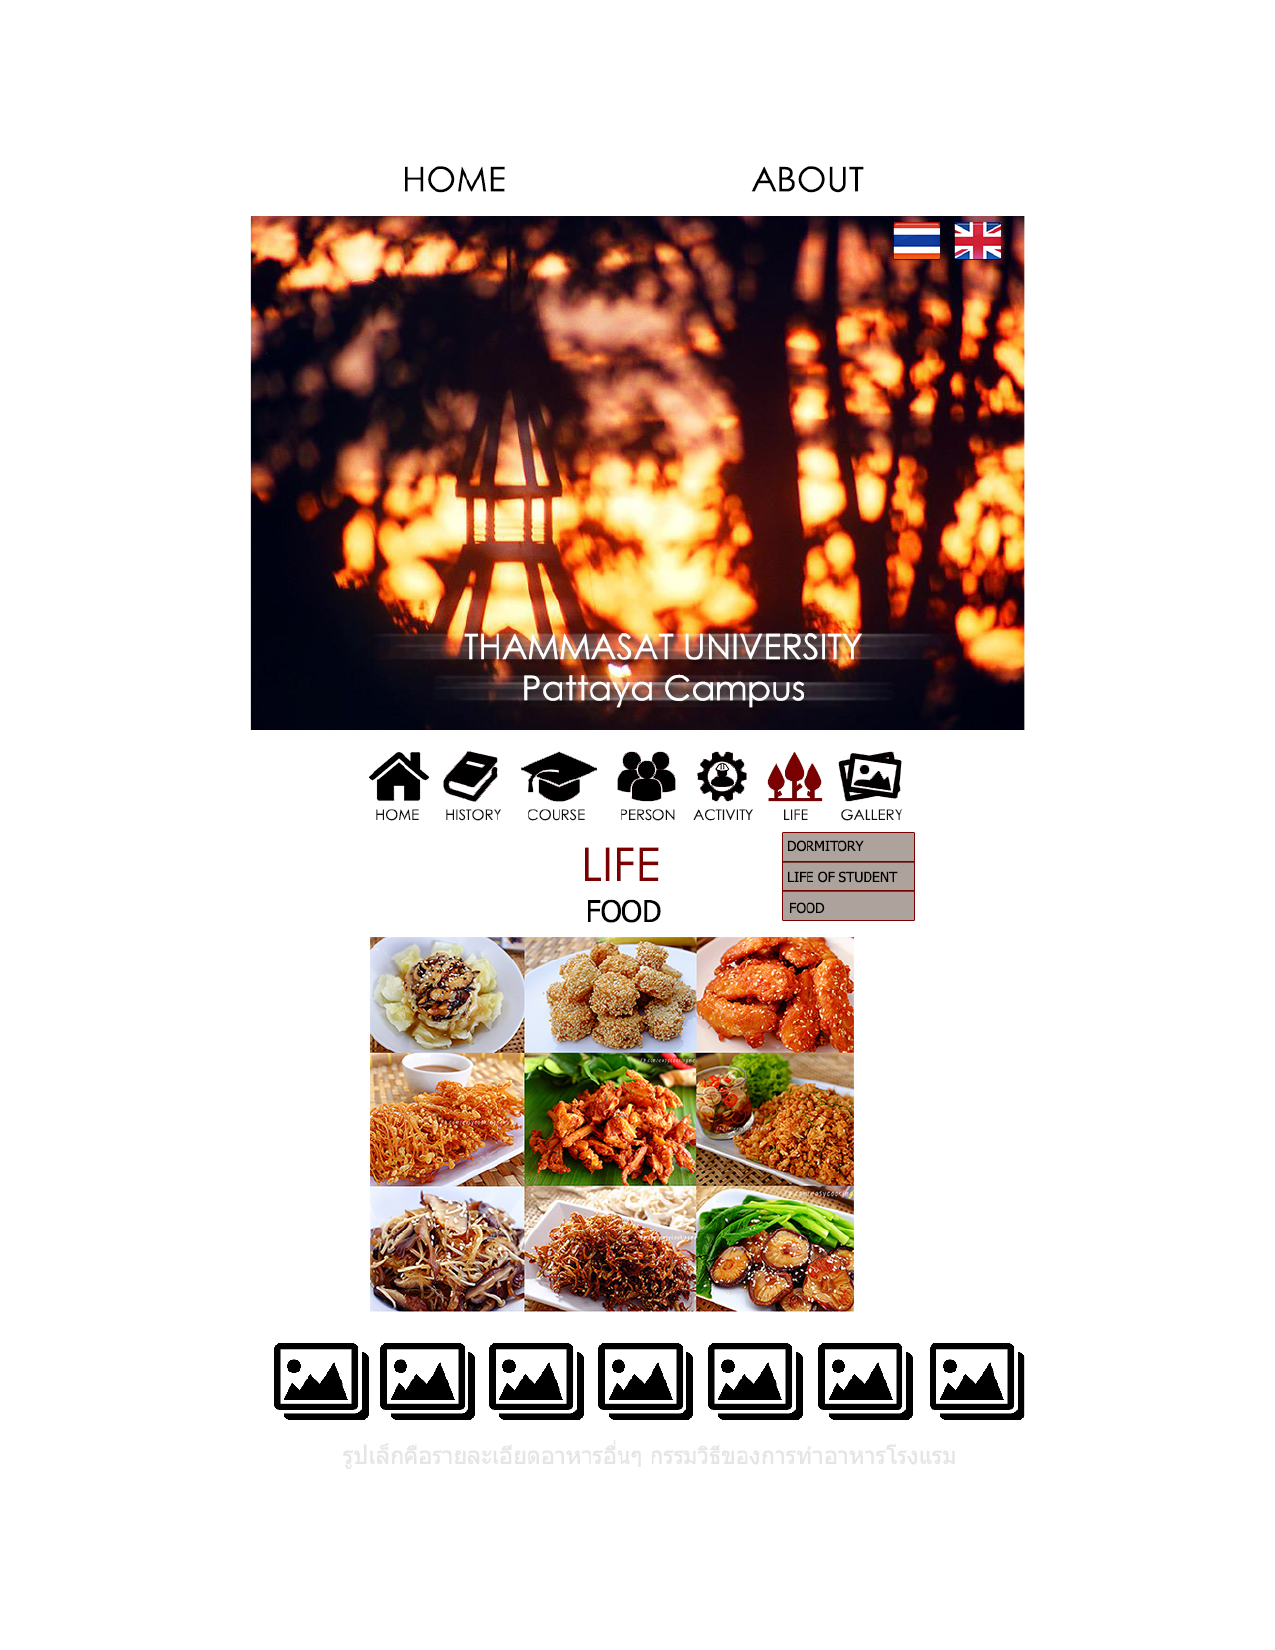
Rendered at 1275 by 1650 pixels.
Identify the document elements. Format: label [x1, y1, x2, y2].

picture [250, 150, 1025, 1500]
